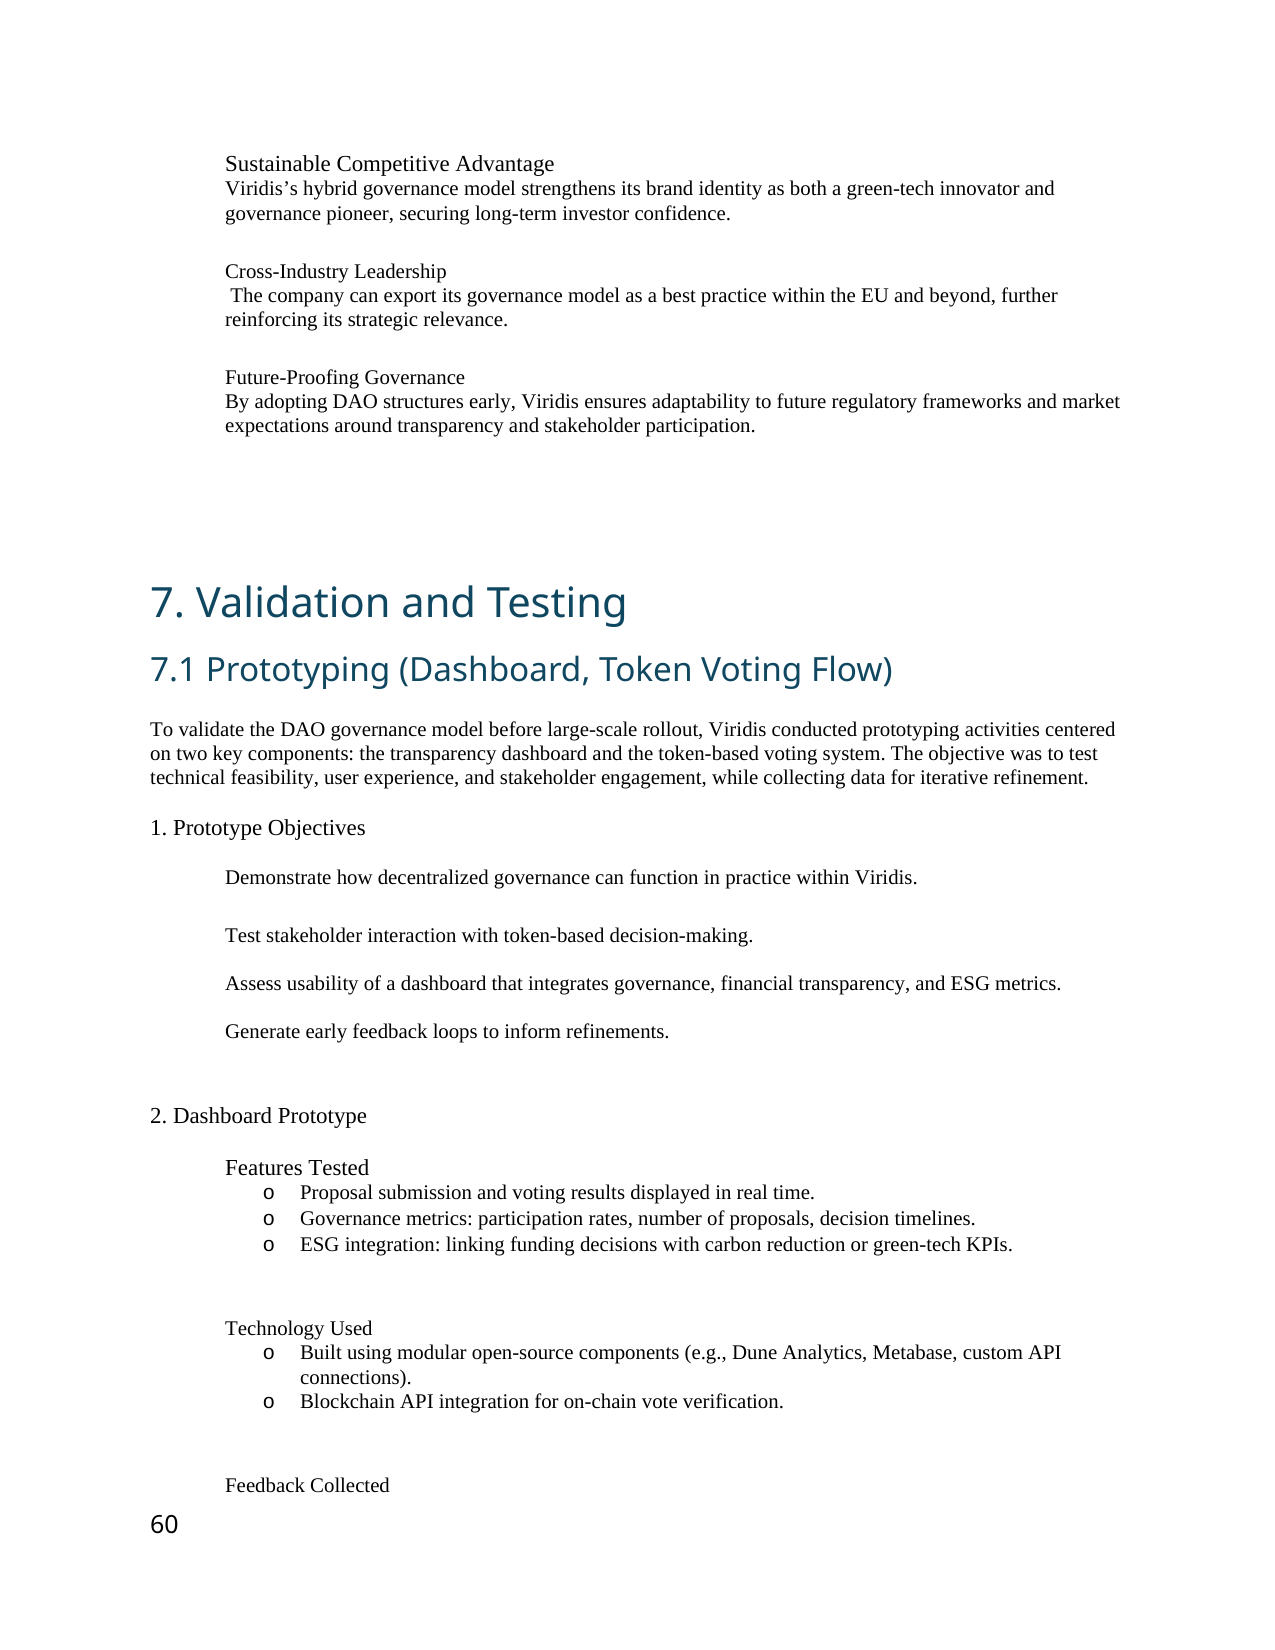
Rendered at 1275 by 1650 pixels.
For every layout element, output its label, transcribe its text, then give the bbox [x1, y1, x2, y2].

subtitle 7.1 Prototyping (Dashboard, Token Voting Flow) [150, 646, 1125, 691]
text 2. Dashboard Prototype [150, 1102, 1125, 1129]
list Built using modular open-source components (e.g., Dune Analytics, Metabase, custom API connections). [262, 1339, 1125, 1389]
text Feedback Collected [225, 1473, 1125, 1497]
list Governance metrics: participation rates, number of proposals, decision timelines. [262, 1206, 1125, 1232]
list Blockchain API integration for on-chain vote verification. [262, 1389, 1125, 1473]
text Sustainable Competitive Advantage Viridis’s hybrid governance model strengthens its brand identity as both a green-tech innovator and governance pioneer, securing long-term investor confidence. [225, 150, 1125, 258]
text Technology Used [225, 1316, 1125, 1339]
text Cross-Industry Leadership The company can export its governance model as a best practice within the EU and beyond, further reinforcing its strategic relevance. [225, 258, 1125, 365]
text To validate the DAO governance model before large-scale rollout, Viridis conducted prototyping activities centered on two key components: the transparency dashboard and the token-based voting system. The objective was to test technical feasibility, user experience, and stakeholder engagement, while collecting data for iterative refinement. [150, 716, 1125, 789]
text Demonstrate how decentralized governance can function in practice within Viridis. [225, 865, 1125, 923]
text Test stakeholder interaction with token-based decision-making. Assess usability of a dashboard that integrates governance, financial transparency, and ESG metrics. Generate early feedback loops to inform refinements. [225, 923, 1125, 1077]
list ESG integration: linking funding decisions with carbon reduction or green-tech KPIs. [262, 1232, 1125, 1316]
subtitle 7. Validation and Testing [150, 573, 1125, 629]
list Proposal submission and voting results displayed in real time. [262, 1180, 1125, 1206]
text Features Tested [225, 1154, 1125, 1180]
text Future-Proofing Governance By adopting DAO structures early, Viridis ensures adaptability to future regulatory frameworks and market expectations around transparency and stakeholder participation. [225, 365, 1125, 437]
text 1. Prototype Objectives [150, 814, 1125, 840]
